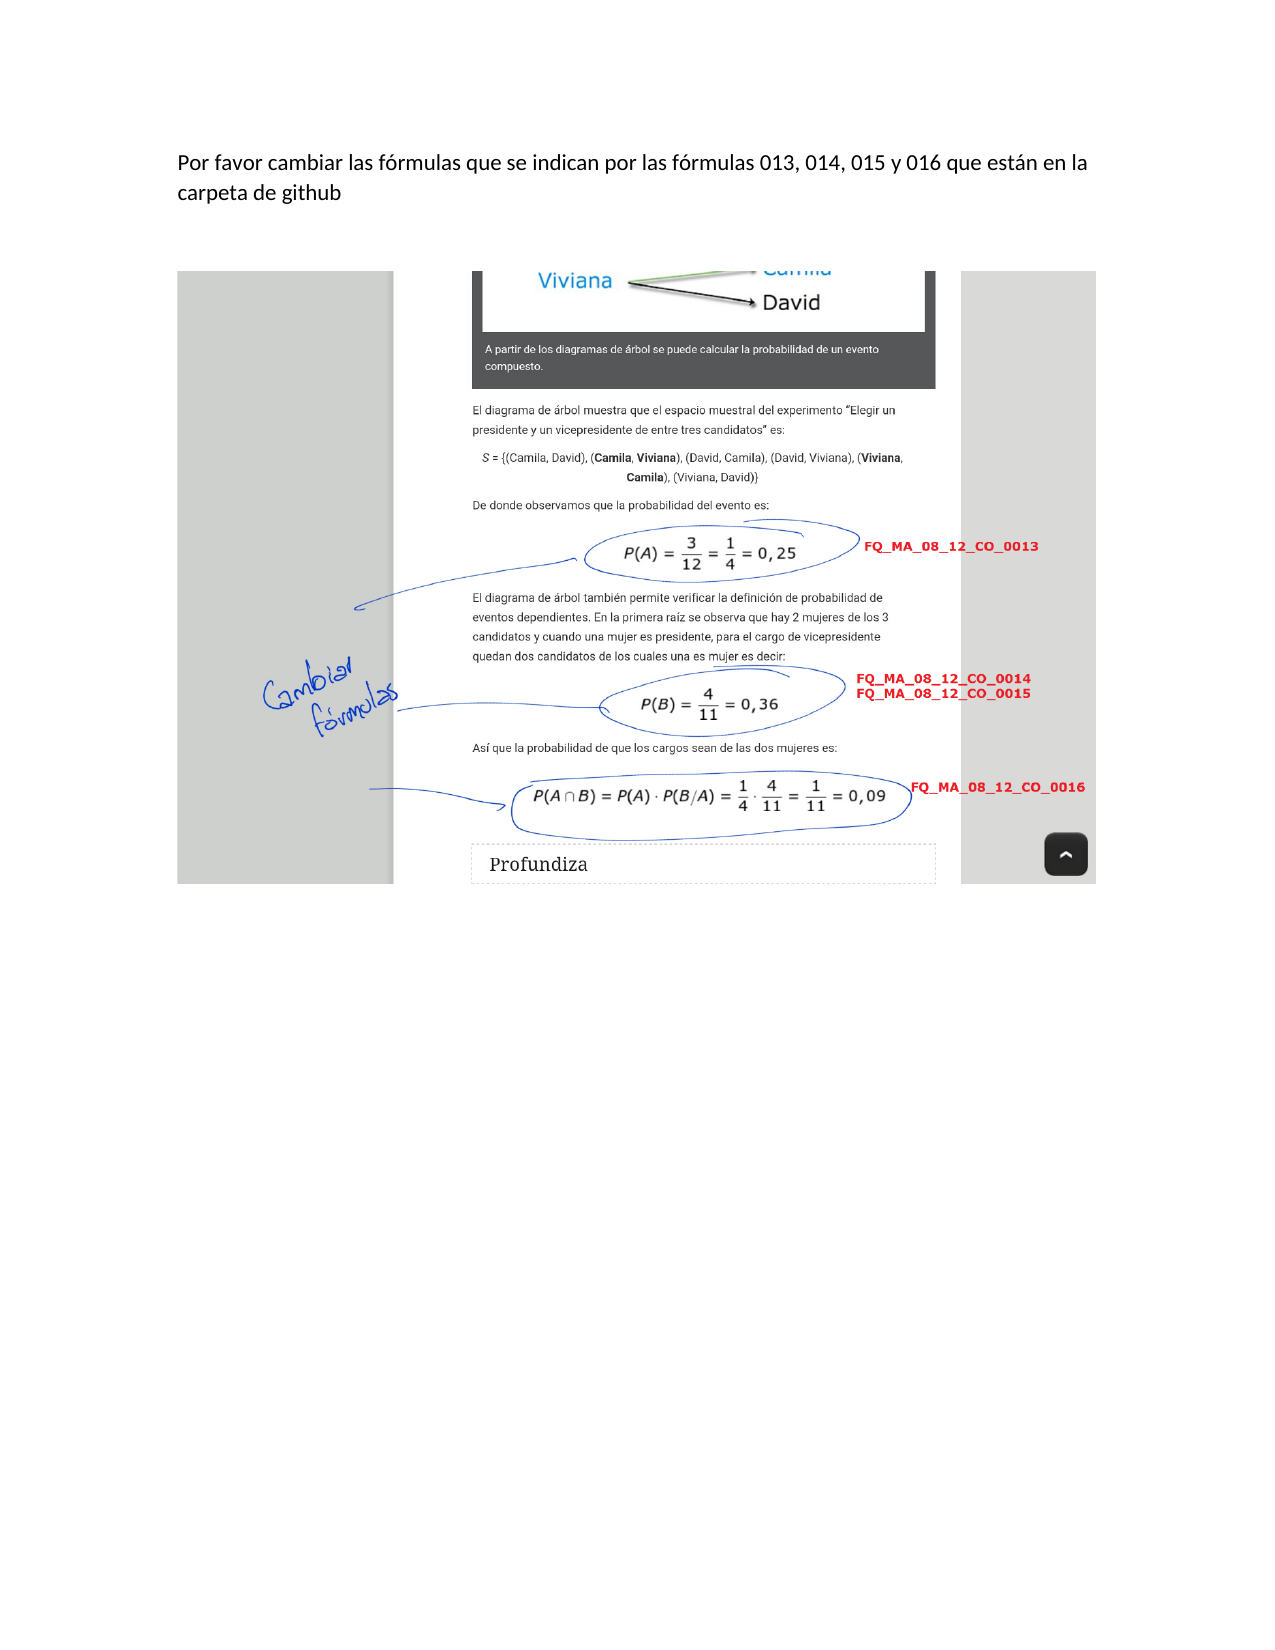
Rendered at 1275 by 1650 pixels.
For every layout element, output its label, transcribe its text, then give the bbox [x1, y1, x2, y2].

picture [177, 271, 1096, 884]
text Por favor cambiar las fórmulas que se indican por las fórmulas 013, 014, 015 y 016 que están en la carpeta de github [177, 148, 1098, 206]
